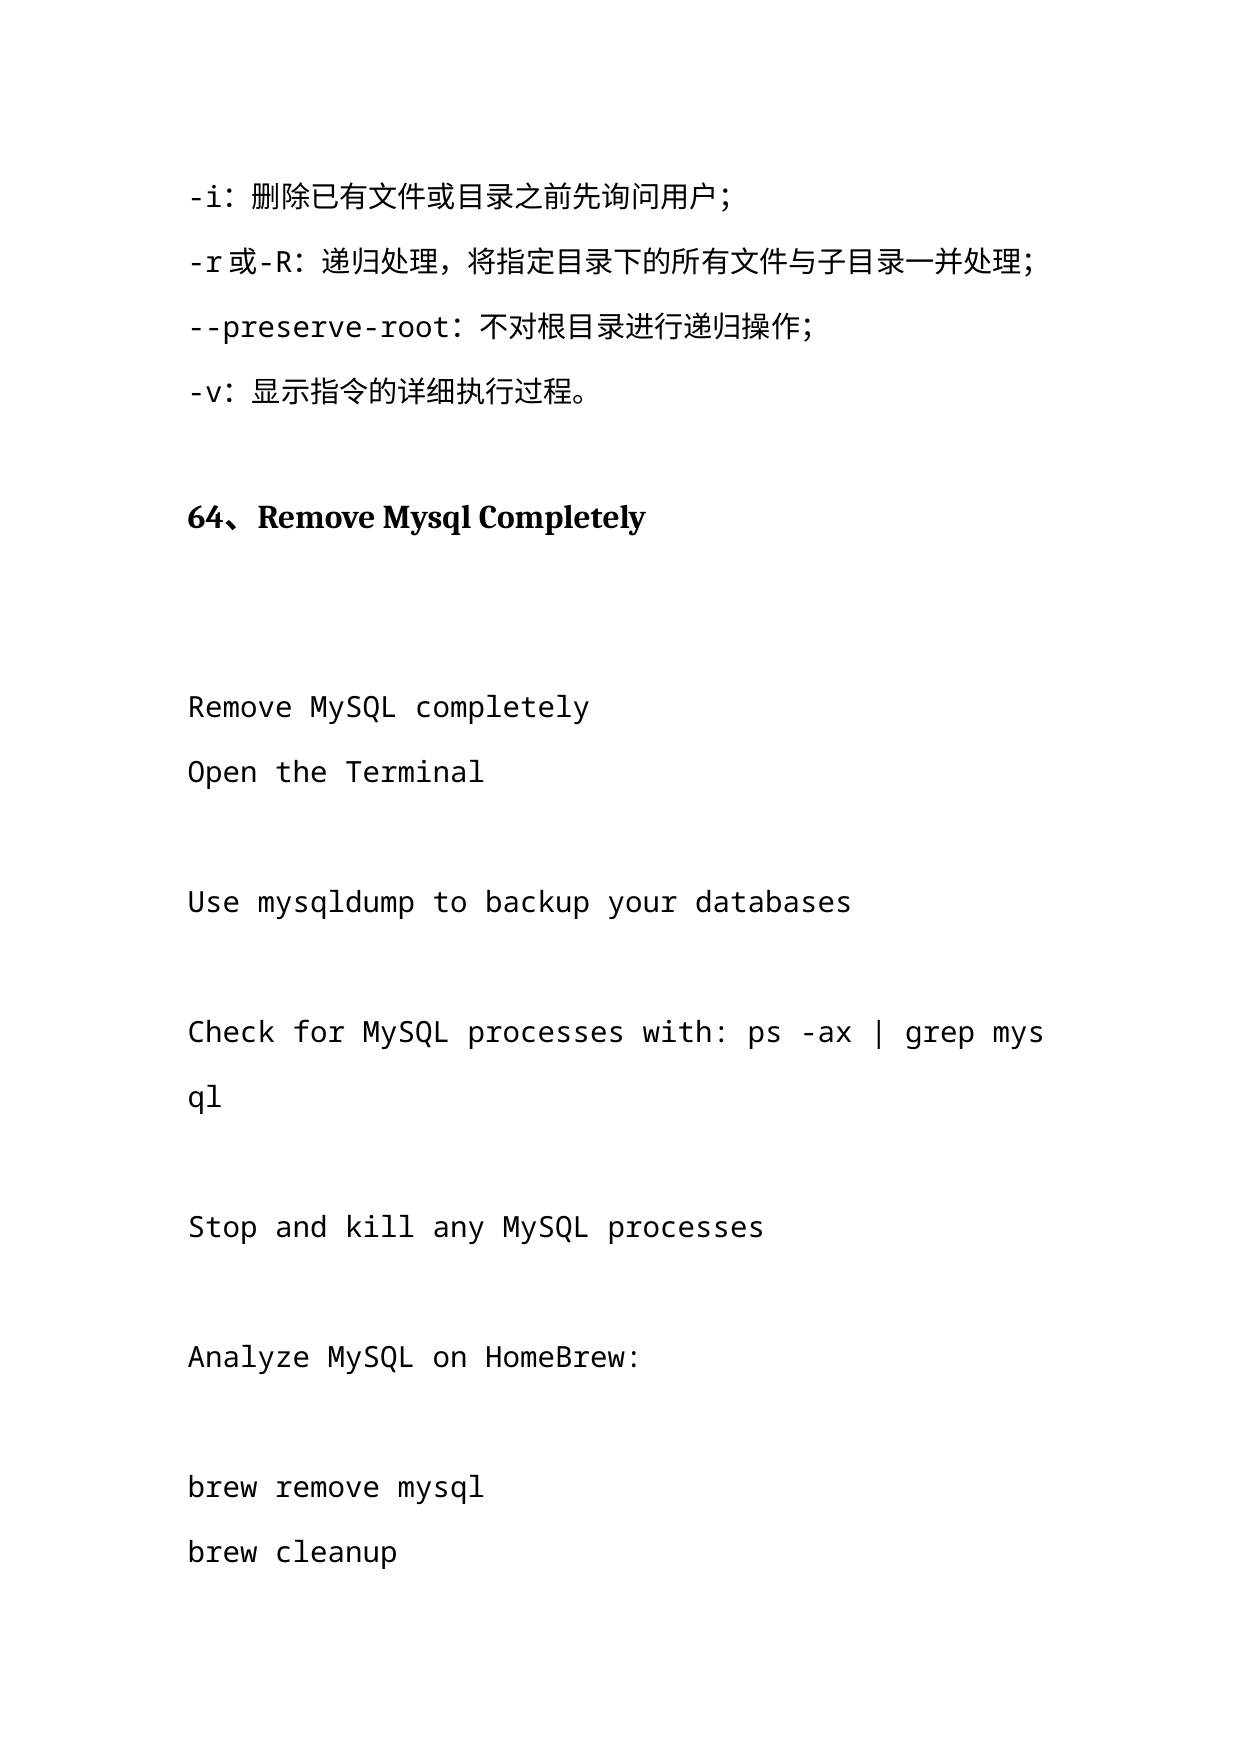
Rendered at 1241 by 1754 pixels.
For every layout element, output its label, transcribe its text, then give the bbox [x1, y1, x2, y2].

text -i：删除已有文件或目录之前先询问用户； [187, 162, 1053, 227]
text -v：显示指令的详细执行过程。 [187, 357, 1053, 422]
text -r或-R：递归处理，将指定目录下的所有文件与子目录一并处理； [187, 227, 1053, 292]
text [187, 609, 1053, 1584]
text --preserve-root：不对根目录进行递归操作； [187, 292, 1053, 357]
subtitle 64、Remove Mysql Completely [187, 482, 1053, 547]
